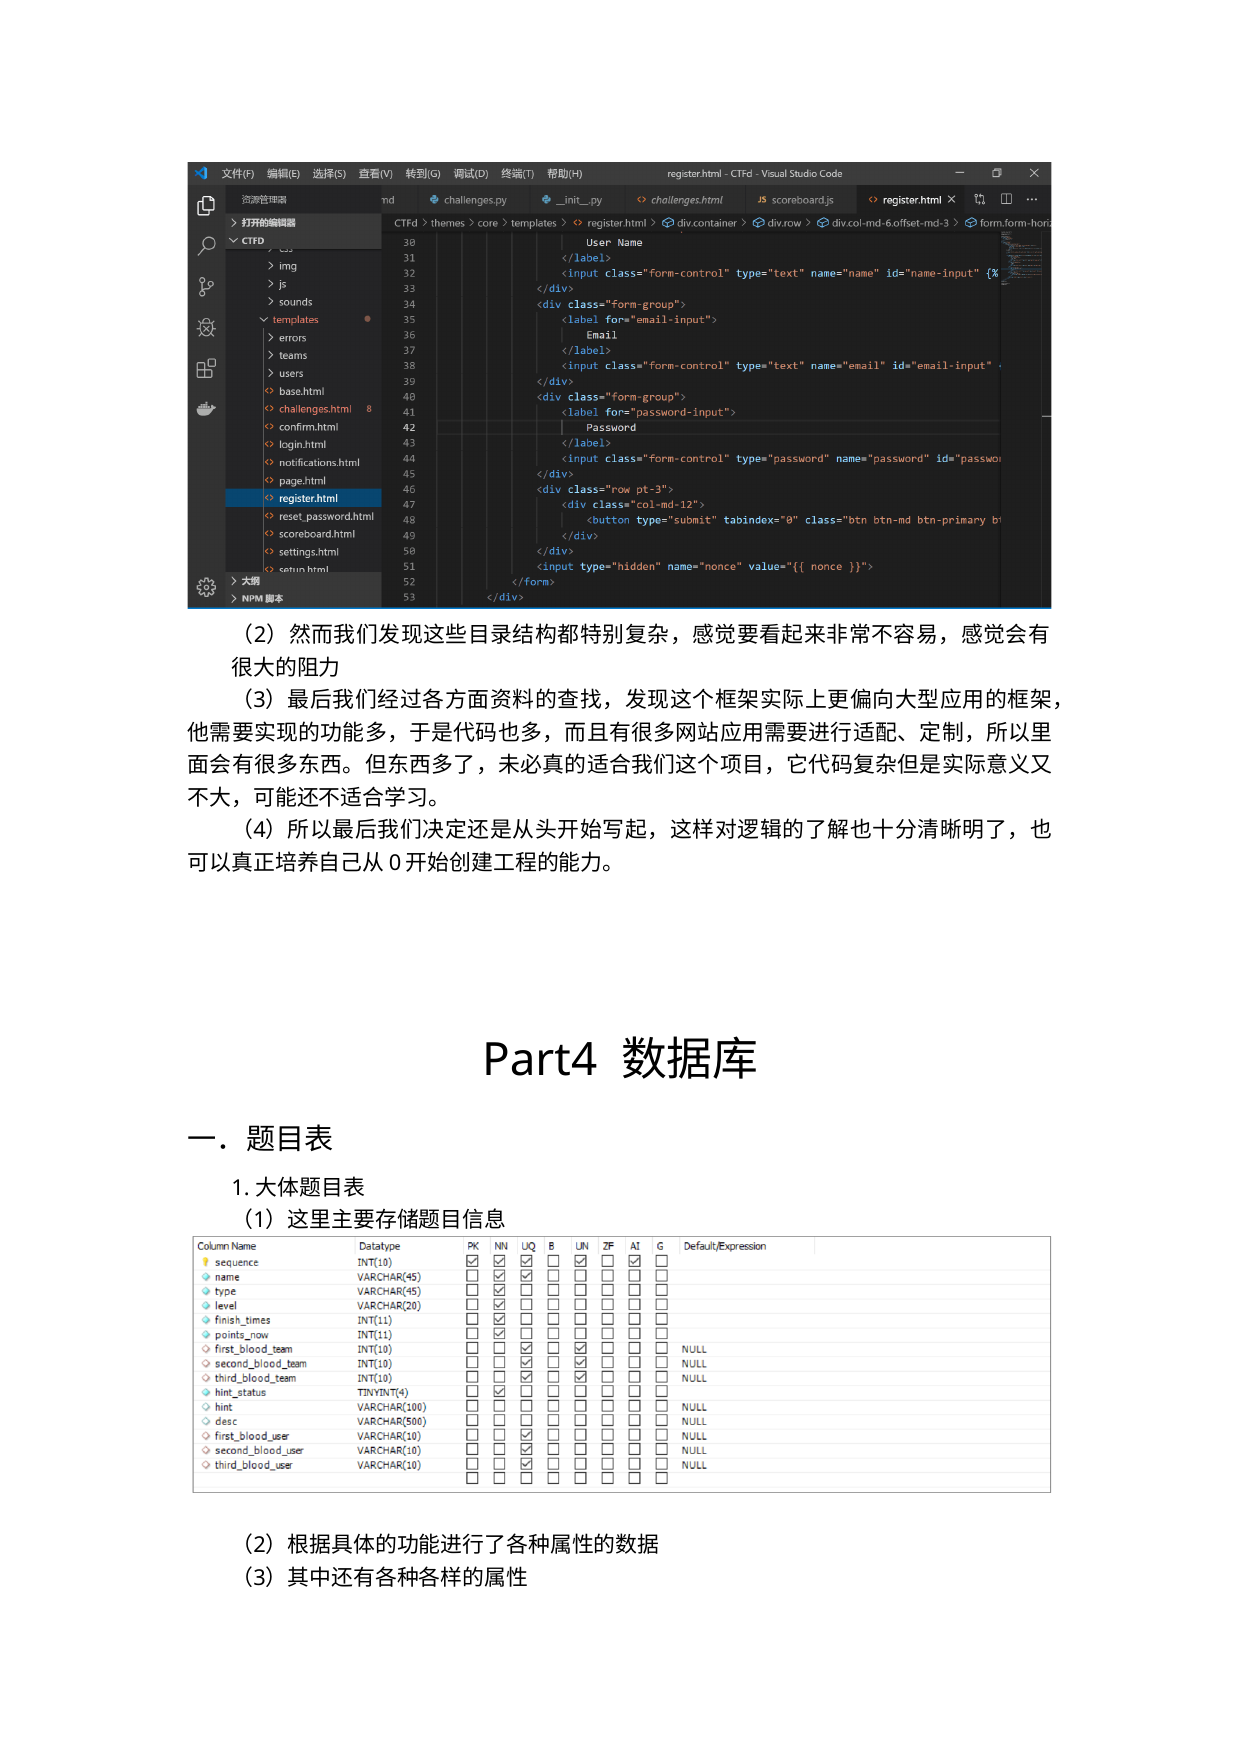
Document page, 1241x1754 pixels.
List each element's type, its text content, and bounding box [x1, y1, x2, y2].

text （2）然而我们发现这些目录结构都特别复杂，感觉要看起来非常不容易，感觉会有很大的阻力 [231, 617, 1053, 682]
list 所以最后我们决定还是从头开始写起，这样对逻辑的了解也十分清晰明了，也可以真正培养自己从0开始创建工程的能力。 [187, 812, 1053, 877]
list 题目表 [187, 1104, 1053, 1169]
text 1. 大体题目表 [187, 1169, 1053, 1202]
text （3）其中还有各种各样的属性 [187, 1559, 1053, 1592]
text （2）根据具体的功能进行了各种属性的数据 [187, 1527, 1053, 1559]
picture [187, 162, 1052, 609]
list 最后我们经过各方面资料的查找，发现这个框架实际上更偏向大型应用的框架，他需要实现的功能多，于是代码也多，而且有很多网站应用需要进行适配、定制，所以里面会有很多东西。但东西多了，未必真的适合我们这个项目，它代码复杂但是实际意义又不大，可能还不适合学习。 [187, 682, 1053, 812]
text Part4 数据库 [187, 1007, 1053, 1104]
text （1）这里主要存储题目信息 [187, 1202, 1053, 1234]
picture [187, 1234, 1052, 1503]
